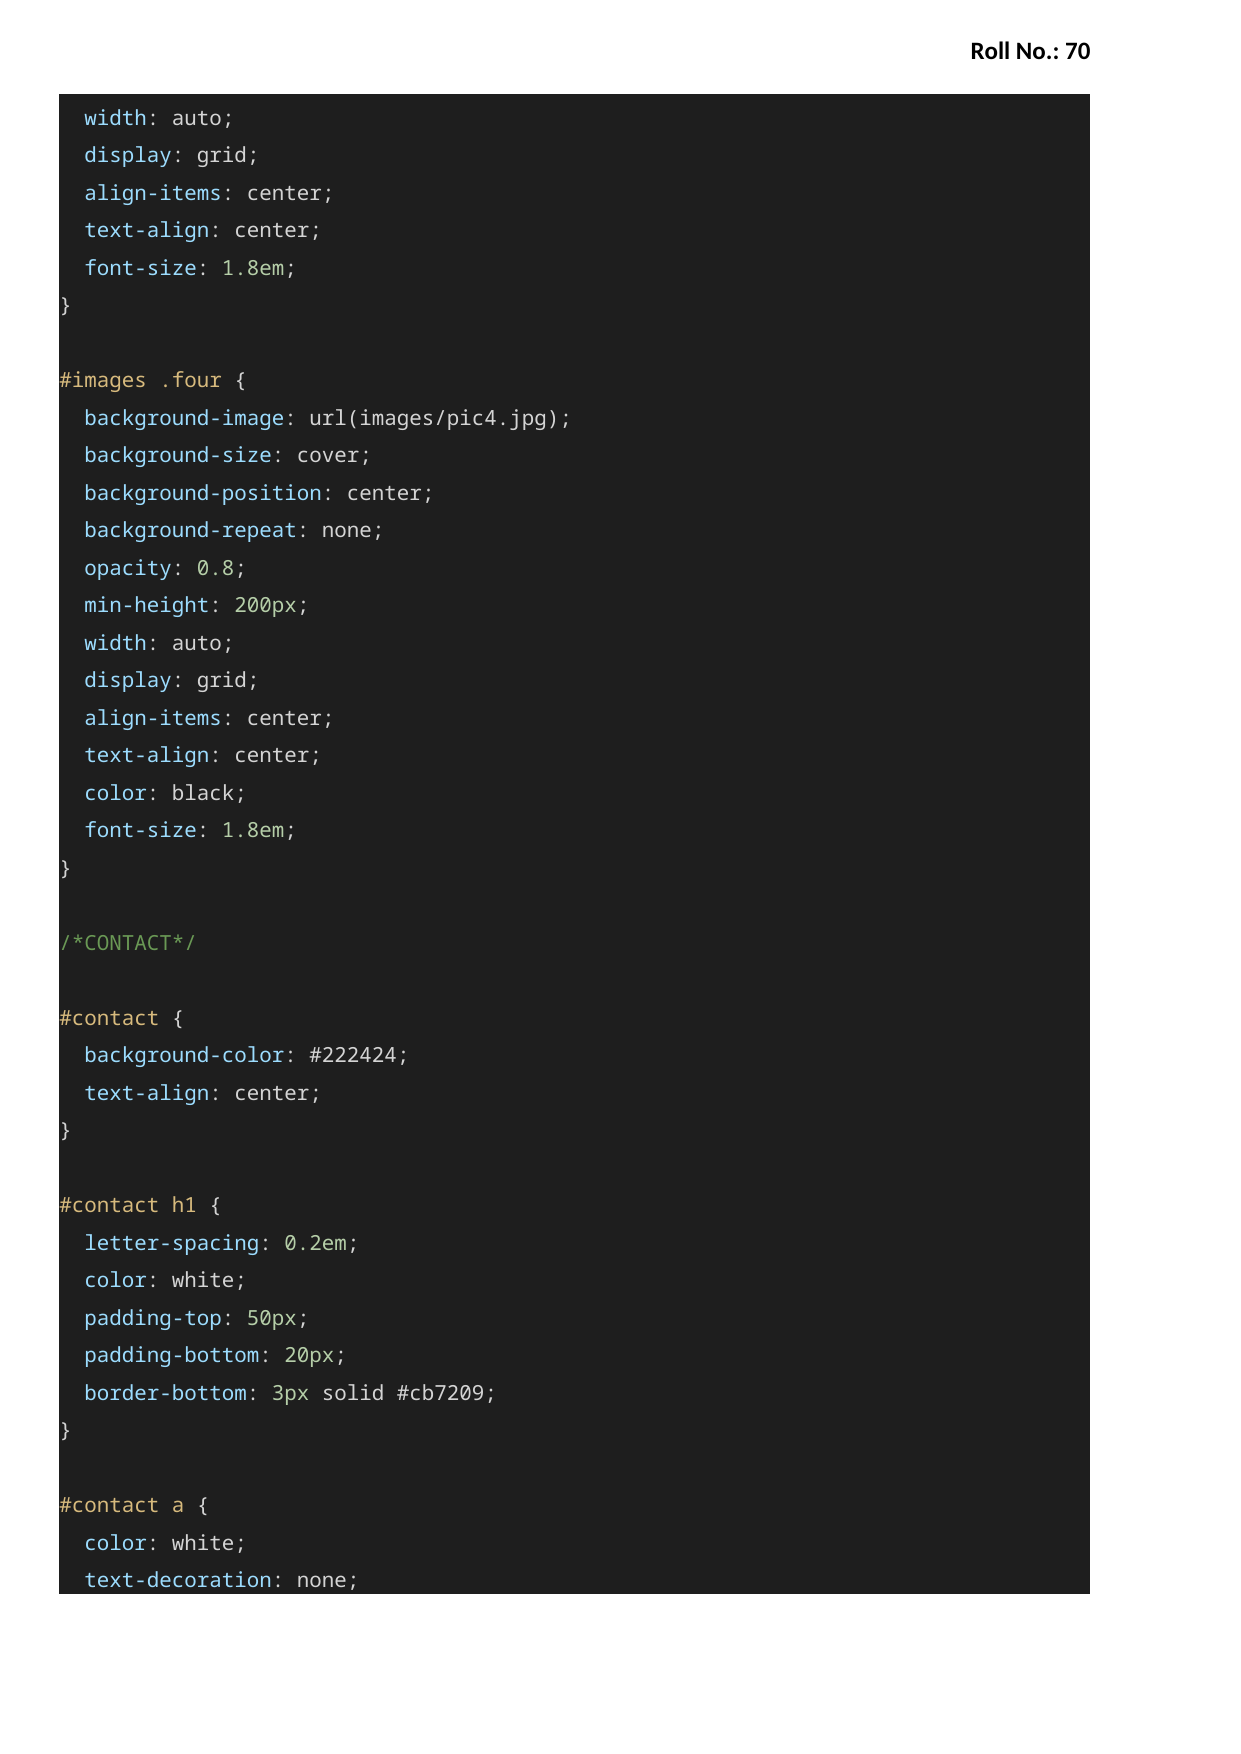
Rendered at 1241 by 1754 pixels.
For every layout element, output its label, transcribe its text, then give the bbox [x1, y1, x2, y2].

text min-height: 200px; [59, 581, 1090, 619]
text background-image: url(images/pic4.jpg); [59, 394, 1090, 431]
text background-color: #222424; [59, 1031, 1090, 1069]
text background-position: center; [59, 469, 1090, 506]
text text-align: center; [59, 206, 1090, 244]
text color: black; [59, 769, 1090, 806]
text align-items: center; [59, 169, 1090, 206]
text border-bottom: 3px solid #cb7209; [59, 1369, 1090, 1406]
text text-align: center; [59, 731, 1090, 769]
text #contact a { [59, 1481, 1090, 1519]
text width: auto; [59, 619, 1090, 656]
text padding-bottom: 20px; [59, 1331, 1090, 1369]
text } [59, 1406, 1090, 1444]
text background-size: cover; [59, 431, 1090, 469]
text text-decoration: none; [59, 1556, 1090, 1594]
text } [59, 281, 1090, 319]
text opacity: 0.8; [59, 544, 1090, 581]
text font-size: 1.8em; [59, 806, 1090, 844]
text display: grid; [59, 656, 1090, 694]
text #contact h1 { [59, 1181, 1090, 1219]
text } [59, 1106, 1090, 1144]
text text-align: center; [59, 1069, 1090, 1106]
text font-size: 1.8em; [59, 244, 1090, 281]
text align-items: center; [59, 694, 1090, 731]
text /*CONTACT*/ [59, 919, 1090, 956]
text display: grid; [59, 131, 1090, 169]
text #images .four { [59, 356, 1090, 394]
text color: white; [59, 1256, 1090, 1294]
text width: auto; [59, 94, 1090, 131]
text background-repeat: none; [59, 506, 1090, 544]
text } [59, 844, 1090, 881]
text letter-spacing: 0.2em; [59, 1219, 1090, 1256]
text padding-top: 50px; [59, 1294, 1090, 1331]
text color: white; [59, 1519, 1090, 1556]
text #contact { [59, 994, 1090, 1031]
